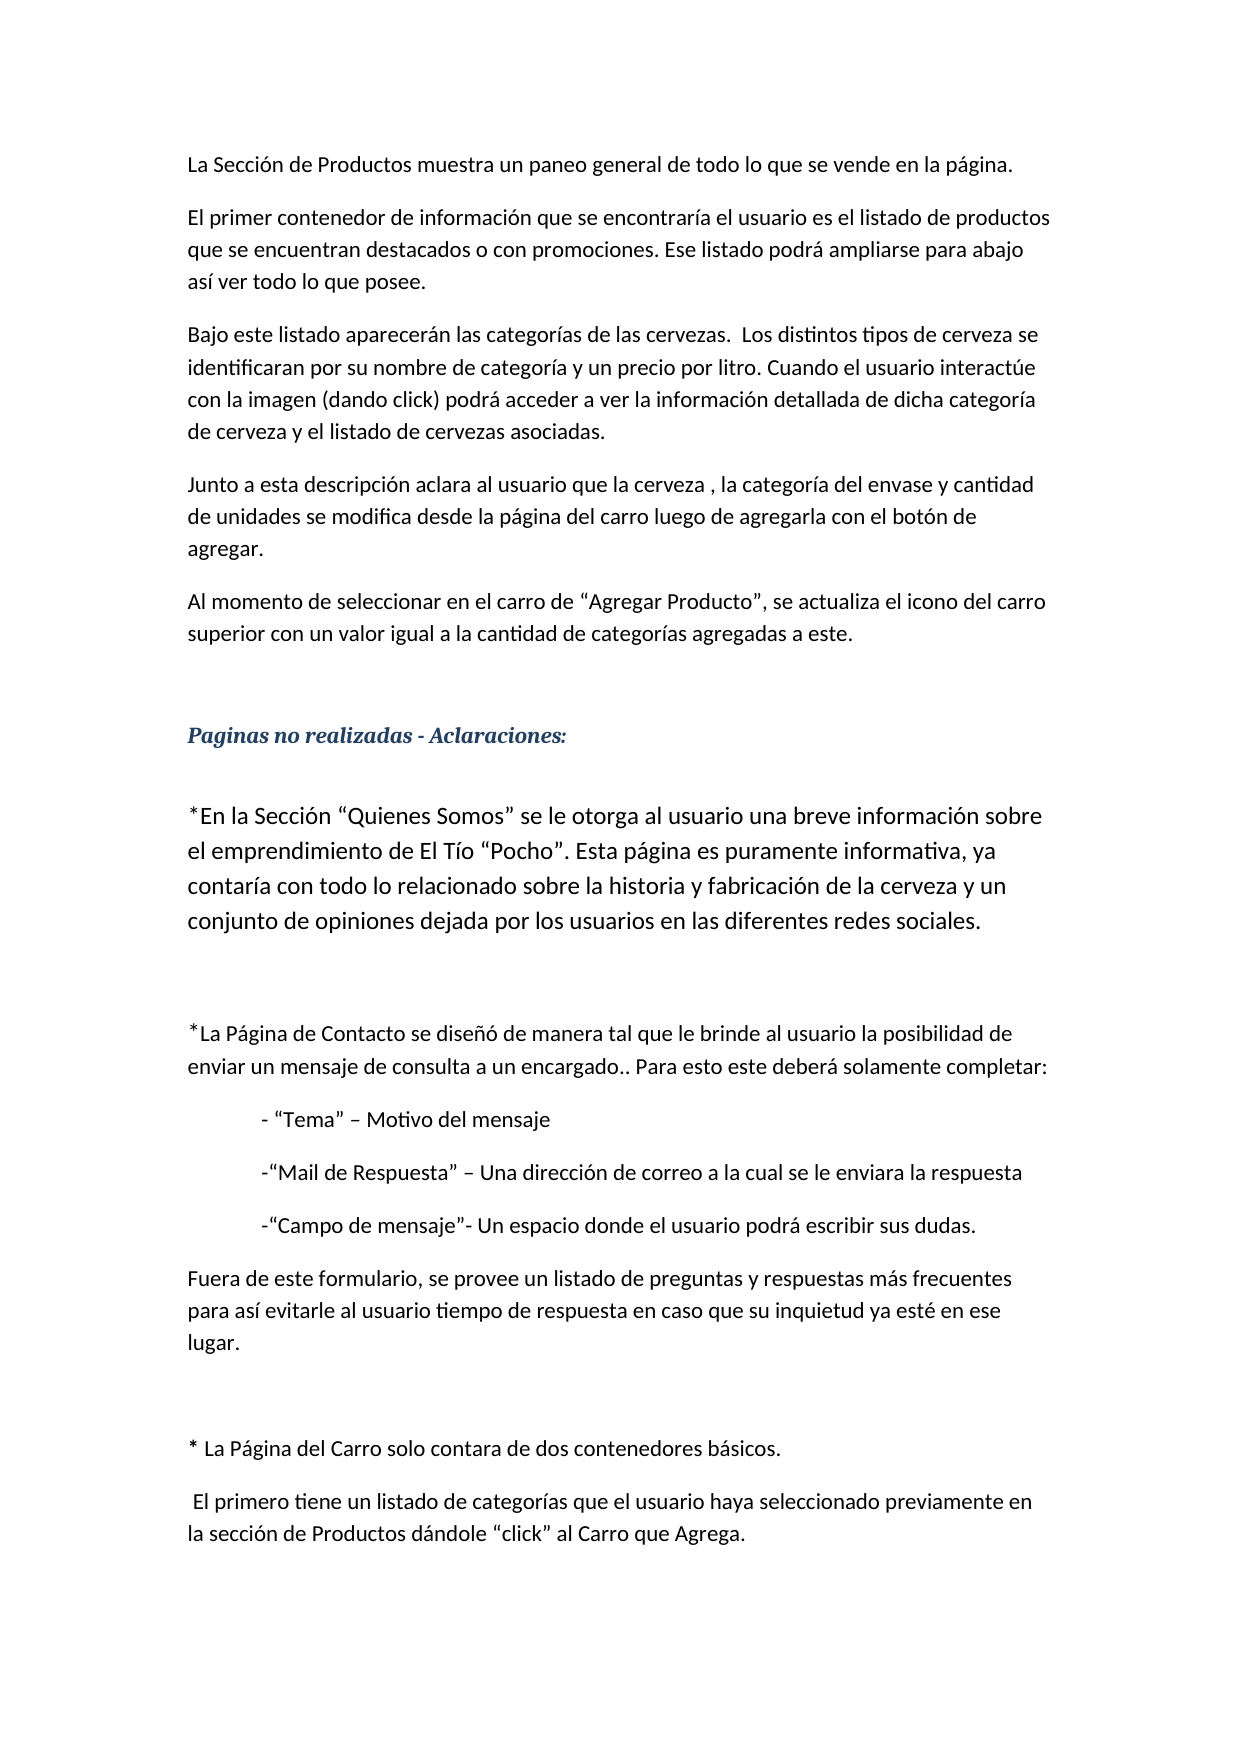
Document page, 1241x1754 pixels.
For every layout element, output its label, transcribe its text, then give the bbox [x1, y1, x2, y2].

text -“Mail de Respuesta” – Una dirección de correo a la cual se le enviara la respuesta [187, 1158, 1053, 1186]
text La Sección de Productos muestra un paneo general de todo lo que se vende en la página. [187, 150, 1053, 178]
text *La Página de Contacto se diseñó de manera tal que le brinde al usuario la posibilidad de enviar un mensaje de consulta a un encargado.. Para esto este deberá solamente completar: [187, 1017, 1053, 1080]
subtitle Paginas no realizadas - Aclaraciones: [187, 726, 1053, 747]
text Fuera de este formulario, se provee un listado de preguntas y respuestas más frecuentes para así evitarle al usuario tiempo de respuesta en caso que su inquietud ya esté en ese lugar. [187, 1264, 1053, 1356]
text Bajo este listado aparecerán las categorías de las cervezas. Los distintos tipos de cerveza se identificaran por su nombre de categoría y un precio por litro. Cuando el usuario interactúe con la imagen (dando click) podrá acceder a ver la información detallada de dicha categoría de cerveza y el listado de cervezas asociadas. [187, 320, 1053, 445]
text * La Página del Carro solo contara de dos contenedores básicos. [187, 1434, 1053, 1462]
text El primer contenedor de información que se encontraría el usuario es el listado de productos que se encuentran destacados o con promociones. Ese listado podrá ampliarse para abajo así ver todo lo que posee. [187, 203, 1053, 295]
text El primero tiene un listado de categorías que el usuario haya seleccionado previamente en la sección de Productos dándole “click” al Carro que Agrega. [187, 1487, 1053, 1547]
text *En la Sección “Quienes Somos” se le otorga al usuario una breve información sobre el emprendimiento de El Tío “Pocho”. Esta página es puramente informativa, ya contaría con todo lo relacionado sobre la historia y fabricación de la cerveza y un conjunto de opiniones dejada por los usuarios en las diferentes redes sociales. [187, 800, 1053, 936]
text Al momento de seleccionar en el carro de “Agregar Producto”, se actualiza el icono del carro superior con un valor igual a la cantidad de categorías agregadas a este. [187, 587, 1053, 648]
text -“Campo de mensaje”- Un espacio donde el usuario podrá escribir sus dudas. [187, 1211, 1053, 1239]
text Junto a esta descripción aclara al usuario que la cerveza , la categoría del envase y cantidad de unidades se modifica desde la página del carro luego de agregarla con el botón de agregar. [187, 470, 1053, 562]
text - “Tema” – Motivo del mensaje [187, 1105, 1053, 1133]
